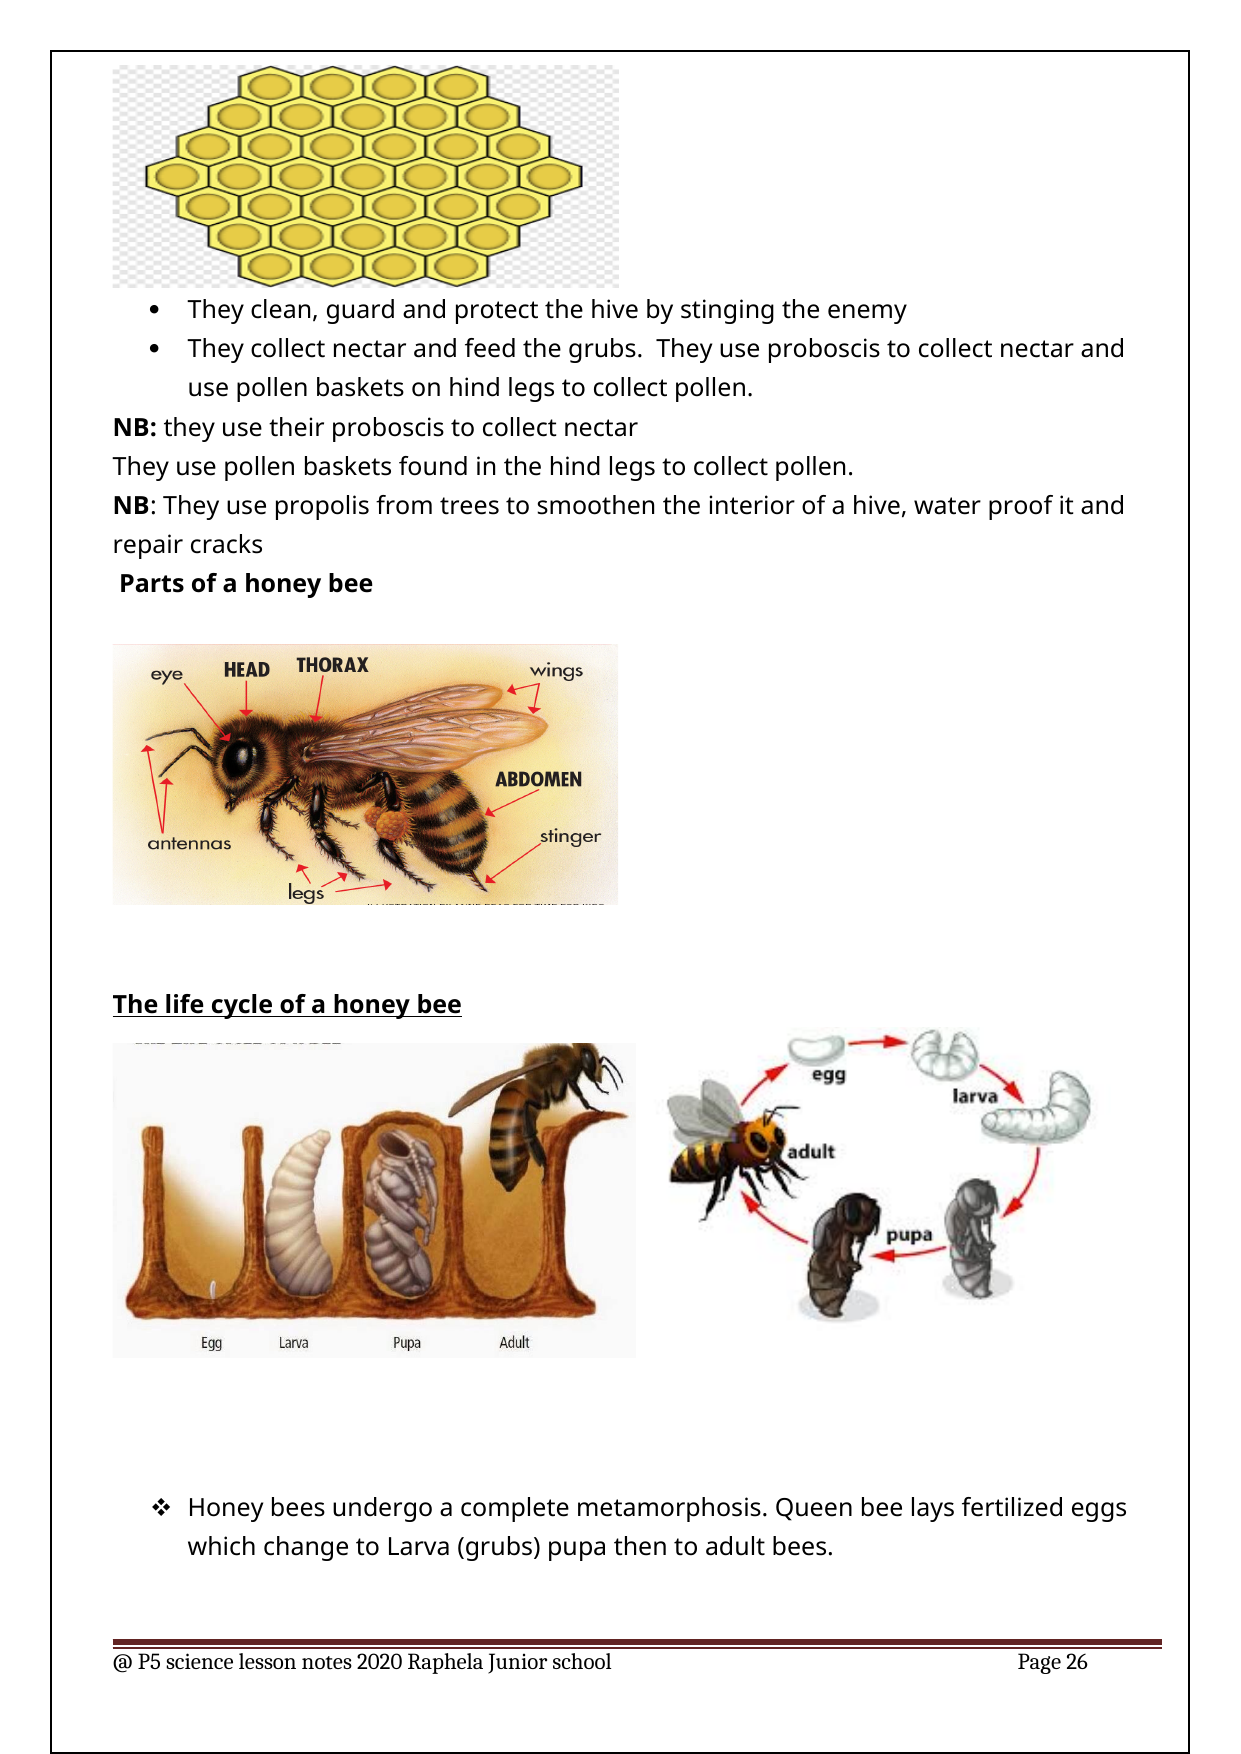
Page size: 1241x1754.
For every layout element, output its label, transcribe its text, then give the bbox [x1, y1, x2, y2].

text NB: they use their proboscis to collect nectar [112, 409, 1162, 443]
picture [112, 644, 619, 905]
text Parts of a honey bee [112, 566, 1162, 600]
list They collect nectar and feed the grubs. They use proboscis to collect nectar and use pollen baskets on hind legs to collect pollen. [150, 331, 1162, 404]
text The life cycle of a honey bee [112, 987, 1162, 1021]
list They clean, guard and protect the hive by stinging the enemy [150, 292, 1162, 326]
list Honey bees undergo a complete metamorphosis. Queen bee lays fertilized eggs which change to Larva (grubs) pupa then to adult bees. [150, 1490, 1162, 1563]
picture [112, 1043, 636, 1358]
text They use pollen baskets found in the hind legs to collect pollen. [112, 448, 1162, 482]
picture [640, 1027, 1111, 1331]
text NB: They use propolis from trees to smoothen the interior of a hive, water proof it and repair cracks [112, 487, 1162, 561]
picture [112, 65, 619, 288]
